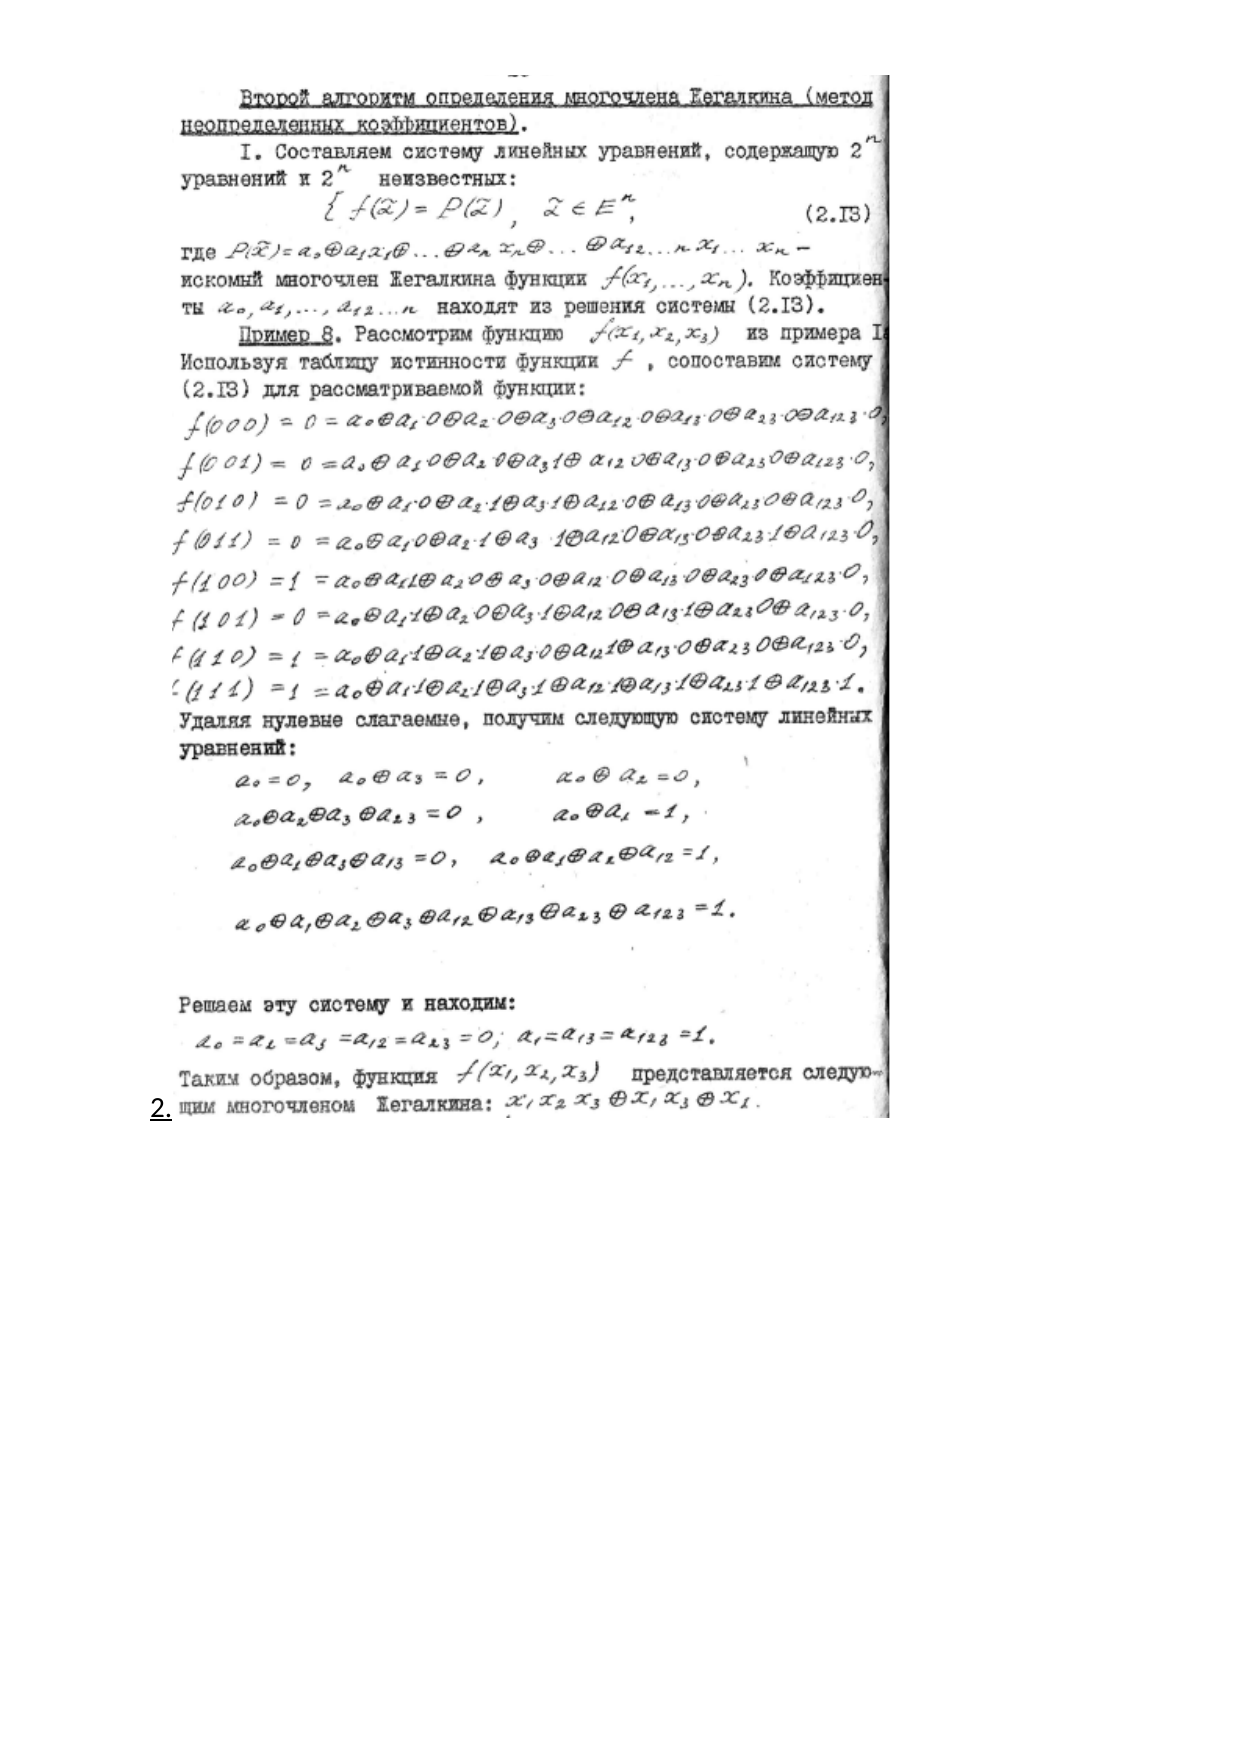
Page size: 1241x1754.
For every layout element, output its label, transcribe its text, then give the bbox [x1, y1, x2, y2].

picture [172, 75, 890, 1118]
